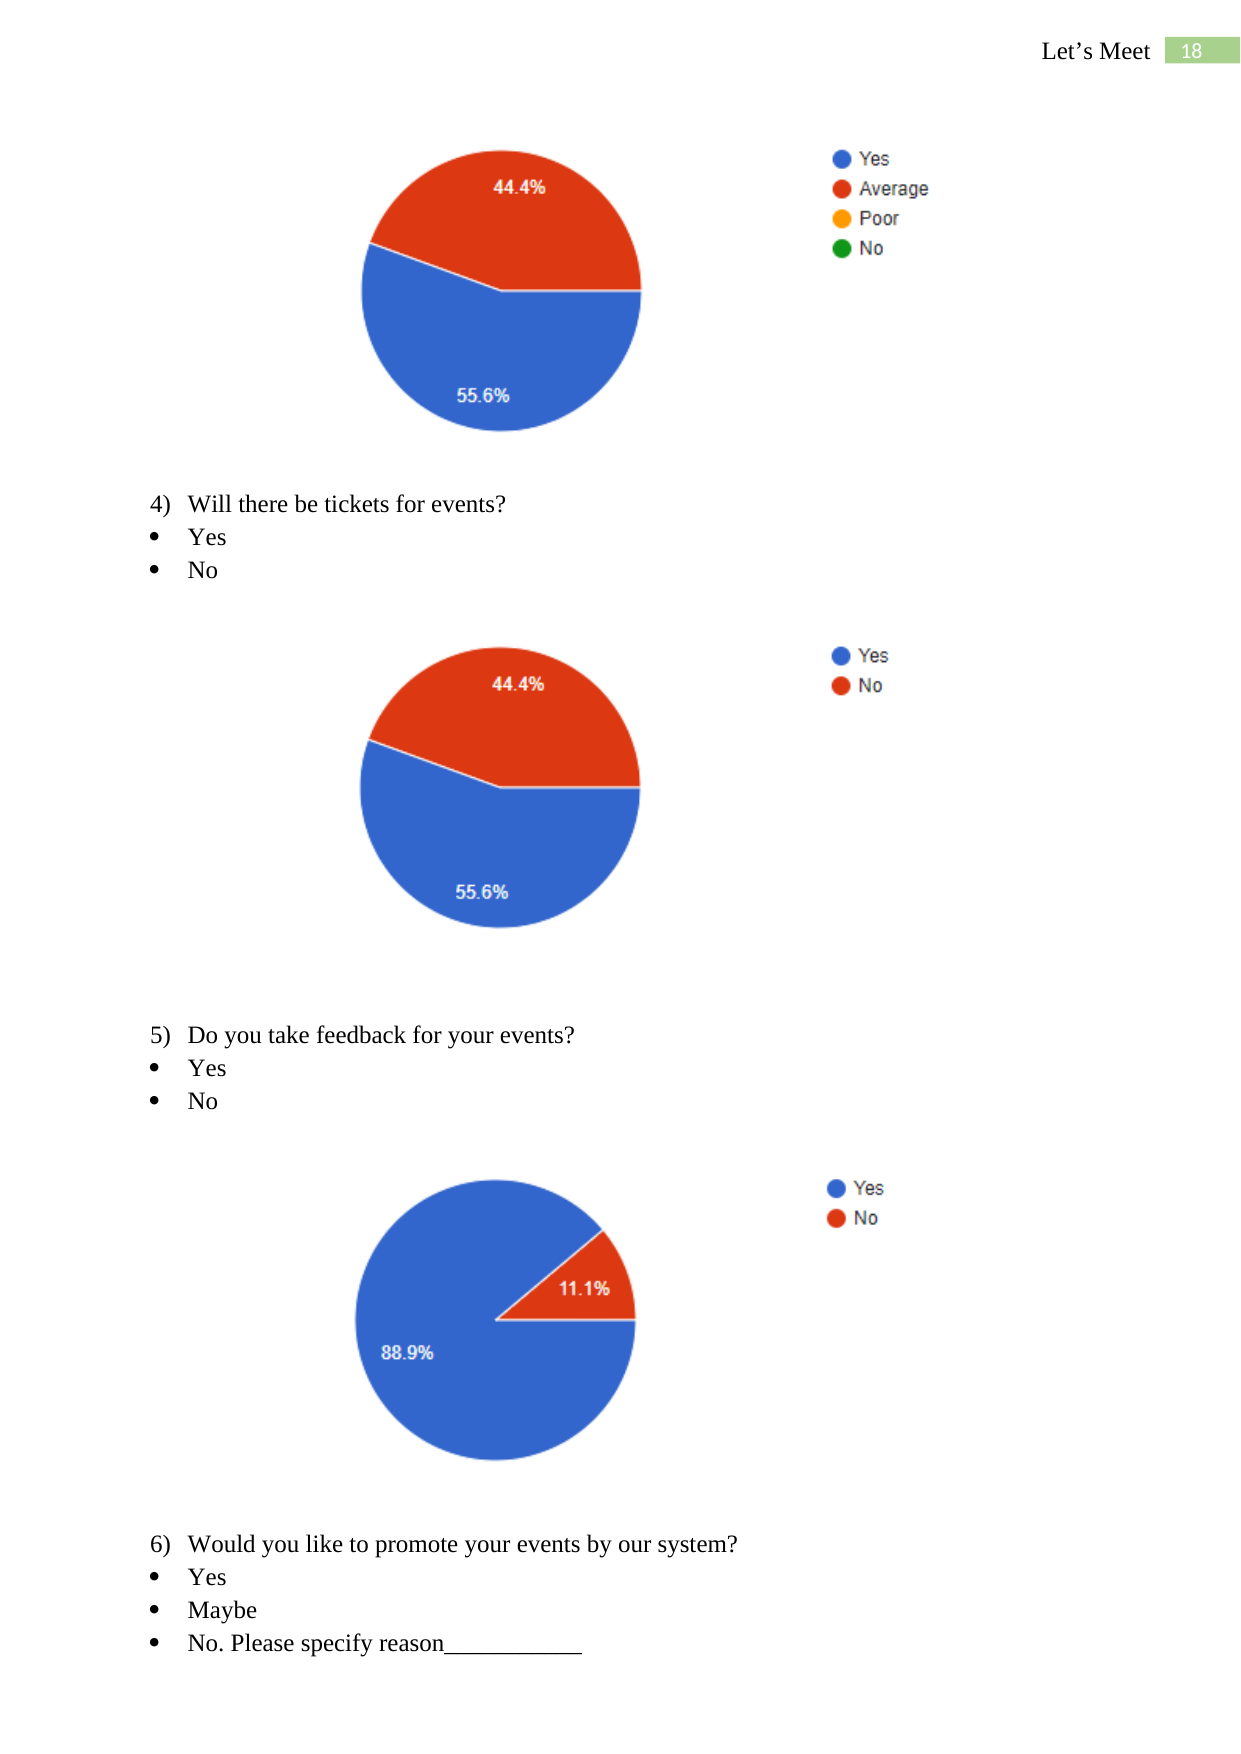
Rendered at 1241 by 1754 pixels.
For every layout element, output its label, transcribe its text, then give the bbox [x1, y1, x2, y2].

list No [150, 1086, 1090, 1115]
list Maybe [150, 1595, 1090, 1624]
list Yes [150, 1562, 1090, 1591]
list Would you like to promote your events by our system? [150, 1529, 1090, 1558]
list Yes [150, 522, 1090, 551]
list Do you take feedback for your events? [150, 1020, 1090, 1049]
list Will there be tickets for events? [150, 489, 1090, 518]
list No [150, 555, 1090, 584]
list Yes [150, 1053, 1090, 1082]
list No. Please specify reason___________ [150, 1628, 1090, 1657]
